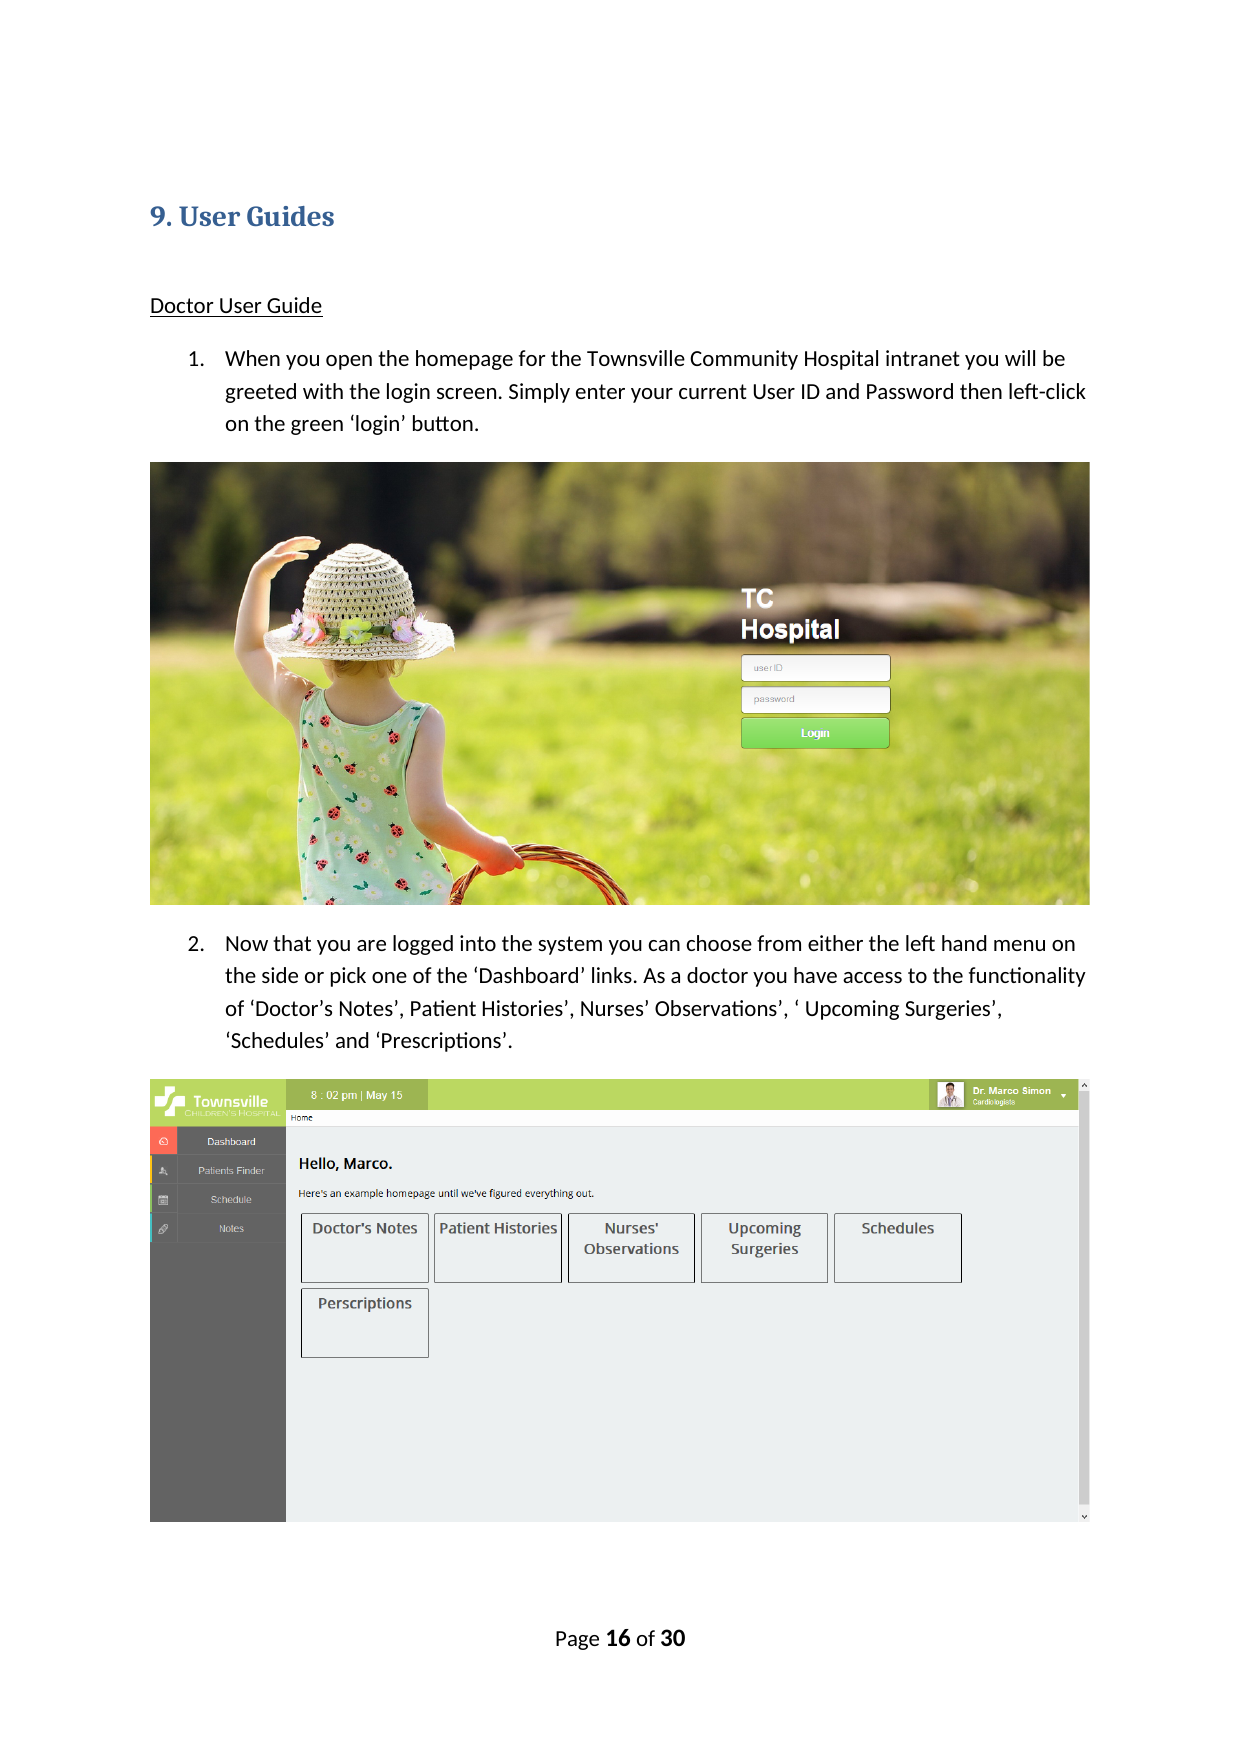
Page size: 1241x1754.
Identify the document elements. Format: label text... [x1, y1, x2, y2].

text Doctor User Guide [150, 292, 1090, 319]
picture [150, 1079, 1090, 1522]
list When you open the homepage for the Townsville Community Hospital intranet you will be greeted with the login screen. Simply enter your current User ID and Password then left-click on the green ‘login’ button. [187, 344, 1090, 437]
list Now that you are logged into the system you can choose from either the left hand menu on the side or pick one of the ‘Dashboard’ links. As a doctor you have access to the functionality of ‘Doctor’s Notes’, Patient Histories’, Nurses’ Observations’, ‘ Upcoming Surgeries’, ‘Schedules’ and ‘Prescriptions’. [187, 929, 1090, 1054]
picture [150, 462, 1090, 905]
subtitle 9. User Guides [150, 200, 1090, 233]
